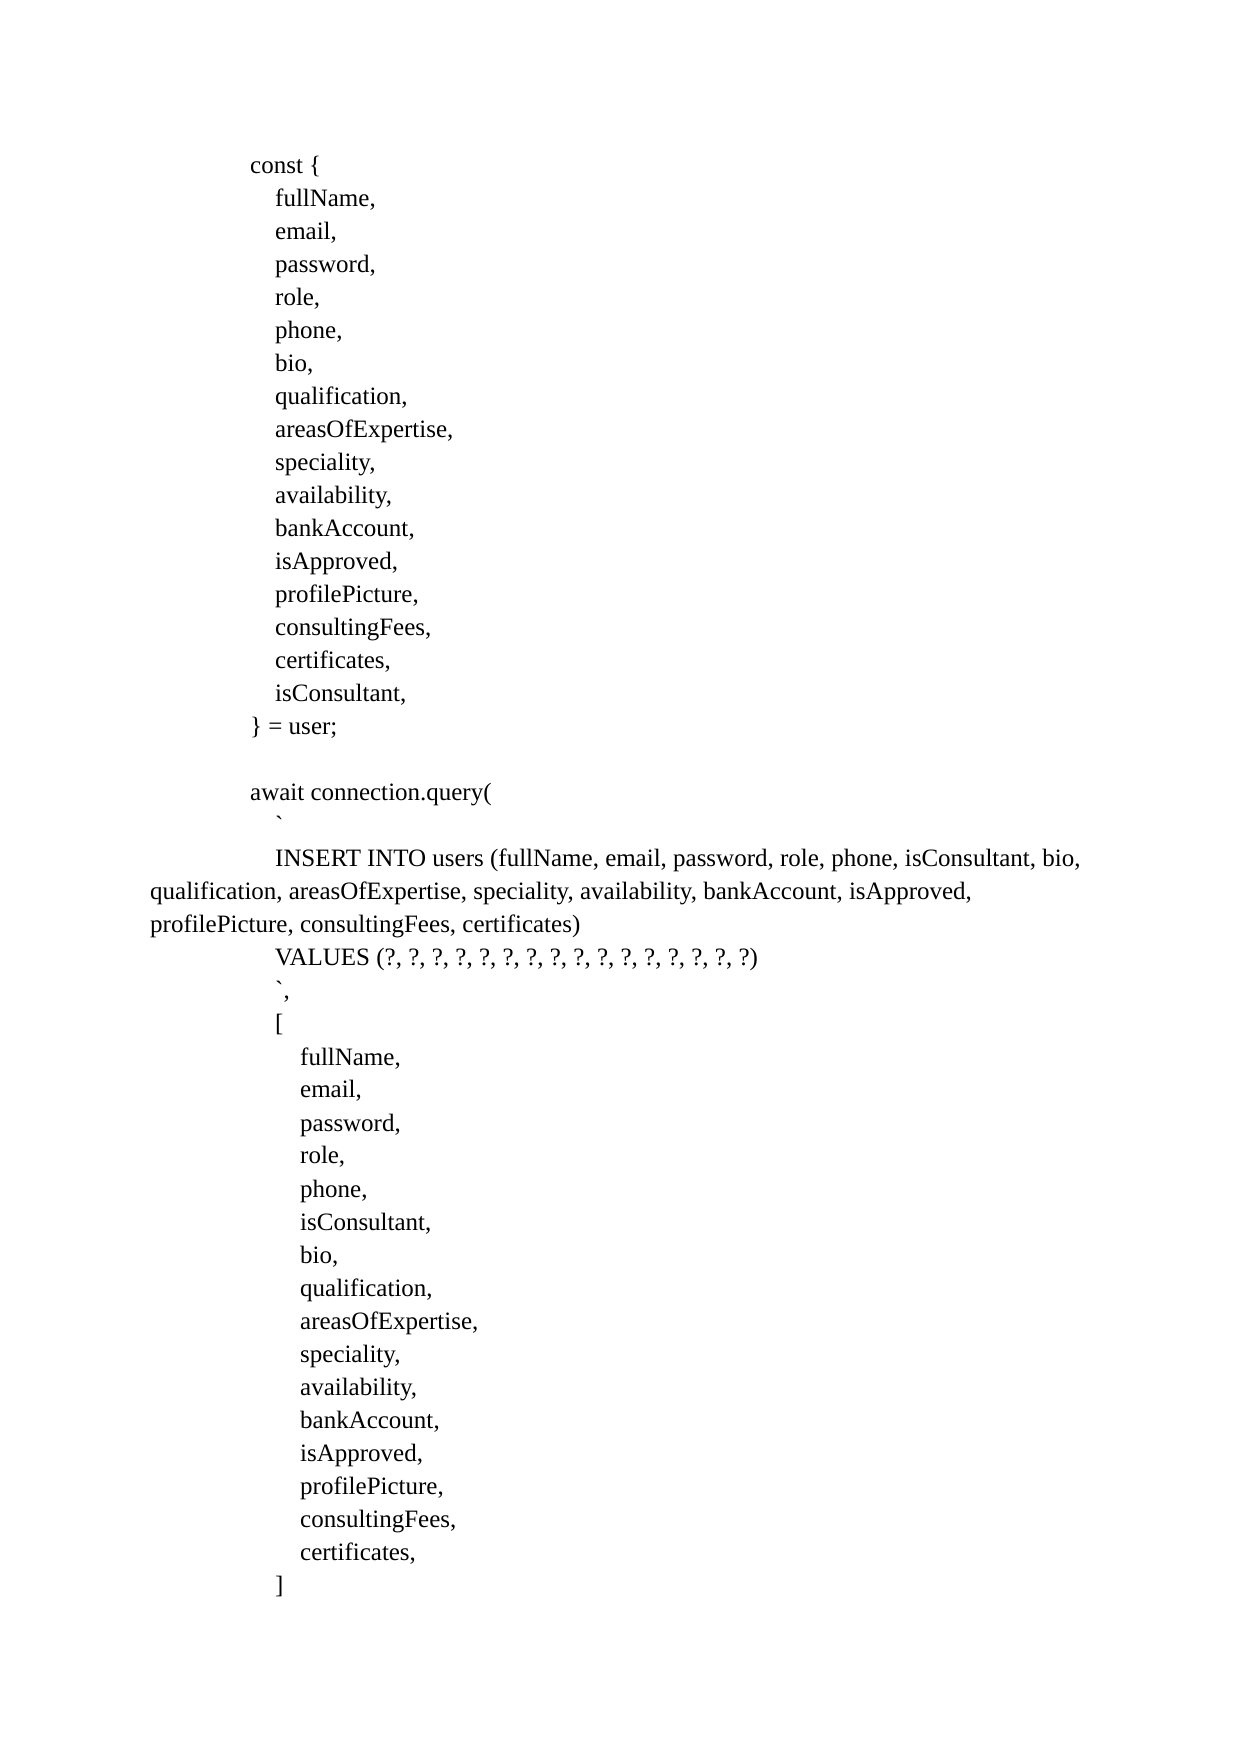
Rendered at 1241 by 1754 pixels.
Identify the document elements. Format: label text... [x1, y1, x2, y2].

text [ [150, 1008, 1090, 1037]
text speciality, [150, 447, 1090, 476]
text password, [150, 1108, 1090, 1136]
text } = user; [150, 711, 1090, 740]
text speciality, [150, 1339, 1090, 1367]
text fullName, [150, 183, 1090, 212]
text qualification, [150, 1273, 1090, 1301]
text availability, [150, 1372, 1090, 1401]
text `, [150, 976, 1090, 1004]
text consultingFees, [150, 612, 1090, 641]
text availability, [150, 480, 1090, 509]
text isApproved, [150, 546, 1090, 575]
text isConsultant, [150, 1207, 1090, 1235]
text profilePicture, [150, 1471, 1090, 1499]
text bio, [150, 1240, 1090, 1268]
text ] [150, 1570, 1090, 1599]
text areasOfExpertise, [150, 1306, 1090, 1334]
text role, [150, 282, 1090, 311]
text const { [150, 150, 1090, 179]
text VALUES (?, ?, ?, ?, ?, ?, ?, ?, ?, ?, ?, ?, ?, ?, ?, ?) [150, 942, 1090, 971]
text INSERT INTO users (fullName, email, password, role, phone, isConsultant, bio, qualification, areasOfExpertise, speciality, availability, bankAccount, isApproved, profilePicture, consultingFees, certificates) [150, 843, 1090, 938]
text email, [150, 216, 1090, 245]
text isConsultant, [150, 678, 1090, 707]
text password, [150, 249, 1090, 278]
text phone, [150, 1174, 1090, 1202]
text bankAccount, [150, 513, 1090, 542]
text profilePicture, [150, 579, 1090, 608]
text await connection.query( [150, 777, 1090, 806]
text role, [150, 1141, 1090, 1169]
text isApproved, [150, 1438, 1090, 1467]
text fullName, [150, 1042, 1090, 1070]
text email, [150, 1074, 1090, 1103]
text areasOfExpertise, [150, 414, 1090, 443]
text certificates, [150, 645, 1090, 674]
text phone, [150, 315, 1090, 344]
text consultingFees, [150, 1504, 1090, 1533]
text bio, [150, 348, 1090, 377]
text ` [150, 810, 1090, 839]
text bankAccount, [150, 1405, 1090, 1433]
text certificates, [150, 1537, 1090, 1566]
text qualification, [150, 381, 1090, 410]
